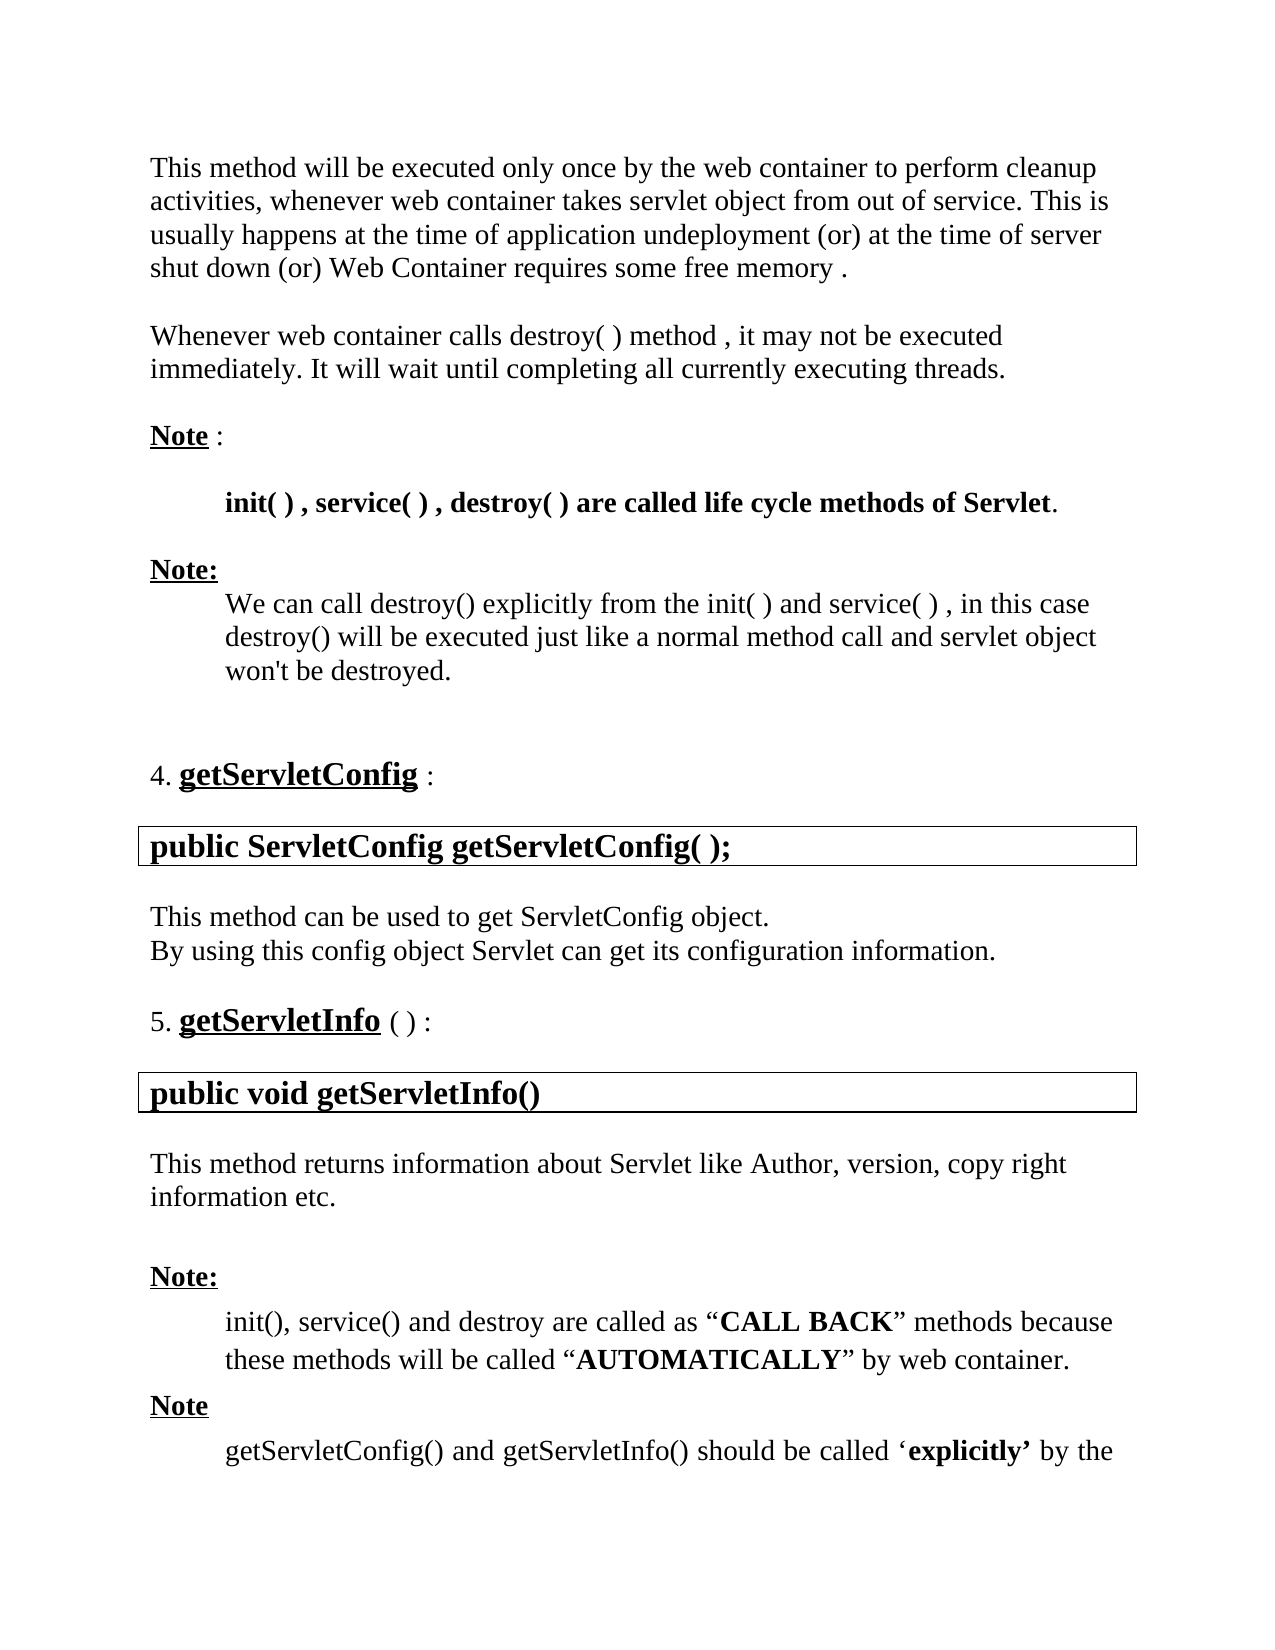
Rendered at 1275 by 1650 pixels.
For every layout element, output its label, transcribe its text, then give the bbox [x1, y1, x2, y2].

text This method can be used to get ServletConfig object. [150, 899, 1125, 933]
text init(), service() and destroy are called as “CALL BACK” methods because these methods will be called “AUTOMATICALLY” by web container. [225, 1304, 1113, 1376]
table_header public ServletConfig getServletConfig( ); [139, 827, 1136, 865]
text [225, 1433, 1113, 1466]
table_header public void getServletInfo() [139, 1073, 1136, 1111]
text Note [150, 1388, 1113, 1421]
text 5. getServletInfo ( ) : [150, 1000, 1125, 1038]
text We can call destroy() explicitly from the init( ) and service( ) , in this case destroy() will be executed just like a normal method call and servlet object won't be destroyed. [225, 586, 1125, 687]
text init( ) , service( ) , destroy( ) are called life cycle methods of Servlet. [225, 485, 1125, 519]
text Note: [150, 1259, 1113, 1292]
text Whenever web container calls destroy( ) method , it may not be executed immediately. It will wait until completing all currently executing threads. [150, 318, 1125, 385]
text Note: [150, 552, 1125, 586]
text 4. getServletConfig : [150, 754, 1125, 792]
text This method returns information about Servlet like Author, version, copy right information etc. [150, 1146, 1125, 1213]
text Note : [150, 418, 1125, 452]
text By using this config object Servlet can get its configuration information. [150, 933, 1125, 967]
text This method will be executed only once by the web container to perform cleanup activities, whenever web container takes servlet object from out of service. This is usually happens at the time of application undeployment (or) at the time of server shut down (or) Web Container requires some free memory . [150, 150, 1125, 284]
